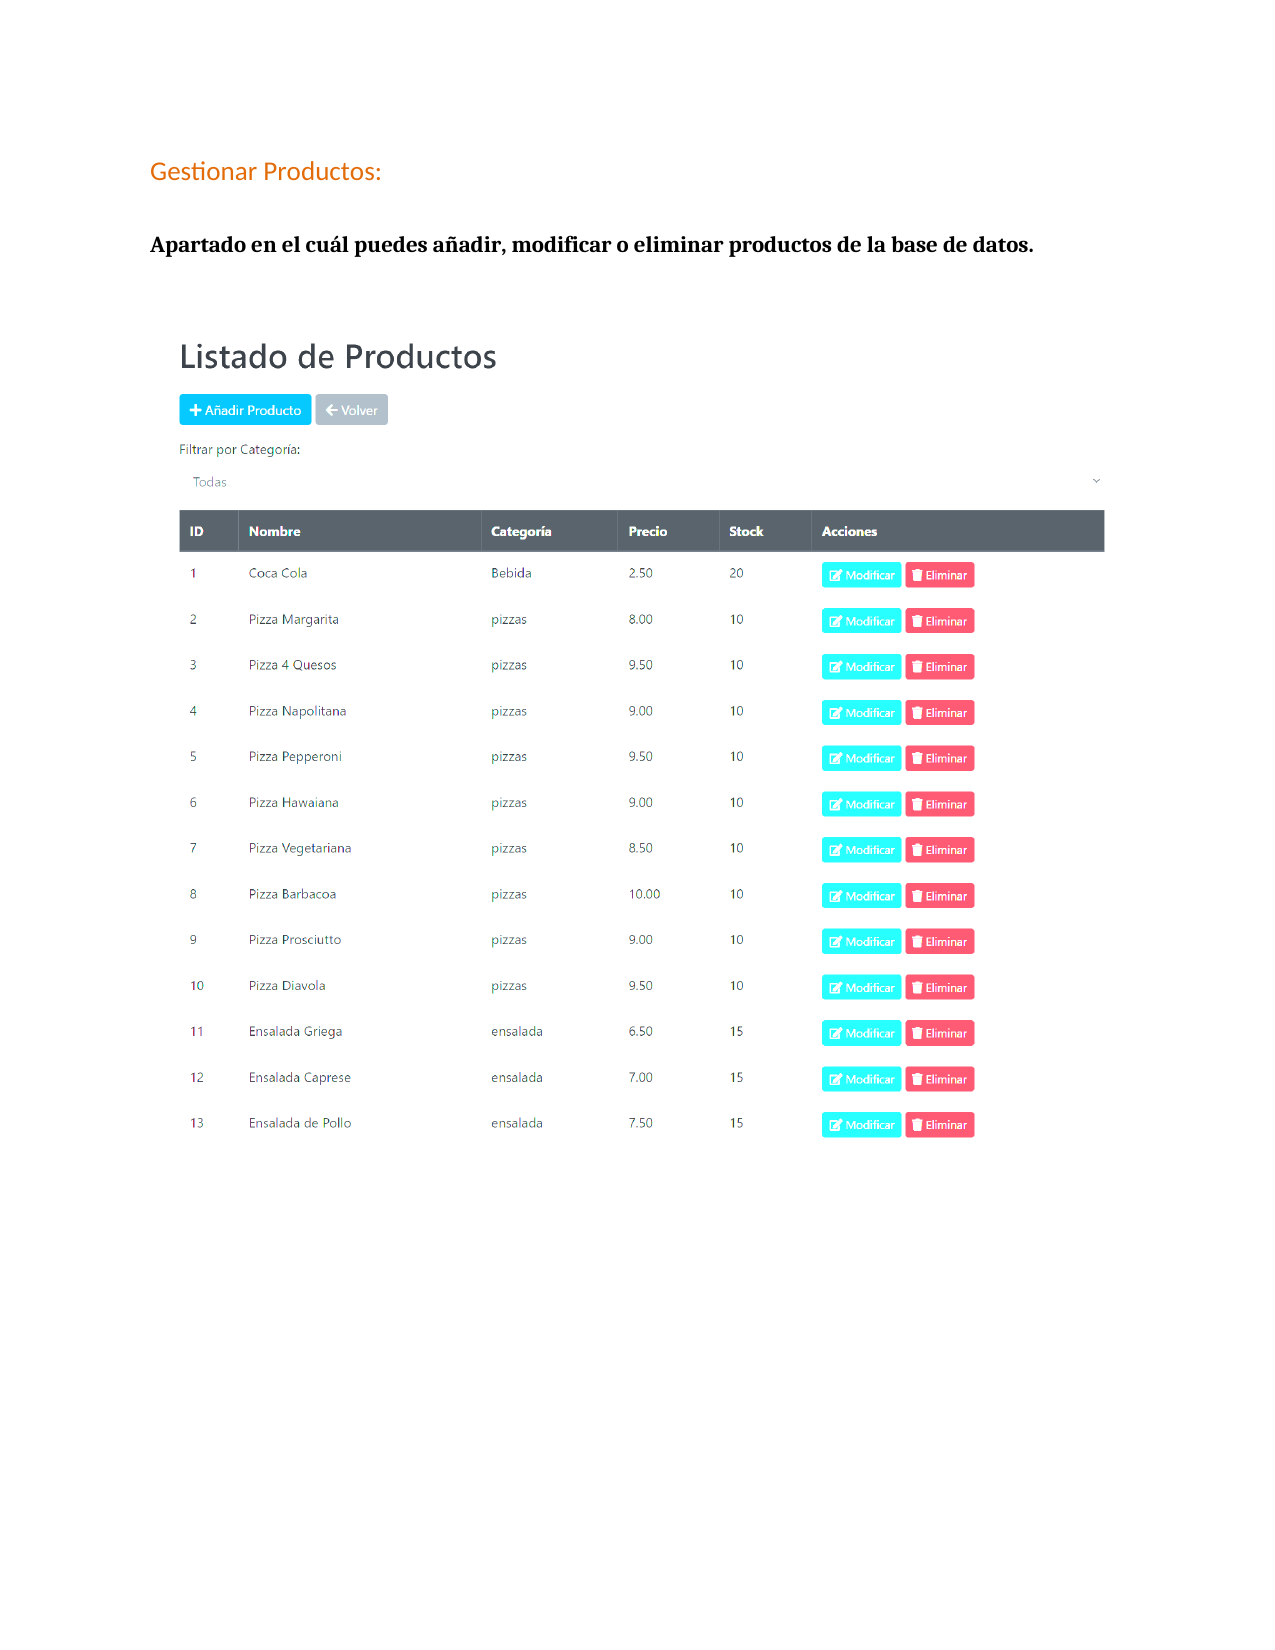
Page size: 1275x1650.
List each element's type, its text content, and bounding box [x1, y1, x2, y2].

picture [148, 322, 1124, 1151]
text Apartado en el cuál puedes añadir, modificar o eliminar productos de la base de datos. [150, 232, 1125, 259]
subtitle Gestionar Productos: [150, 154, 1125, 187]
